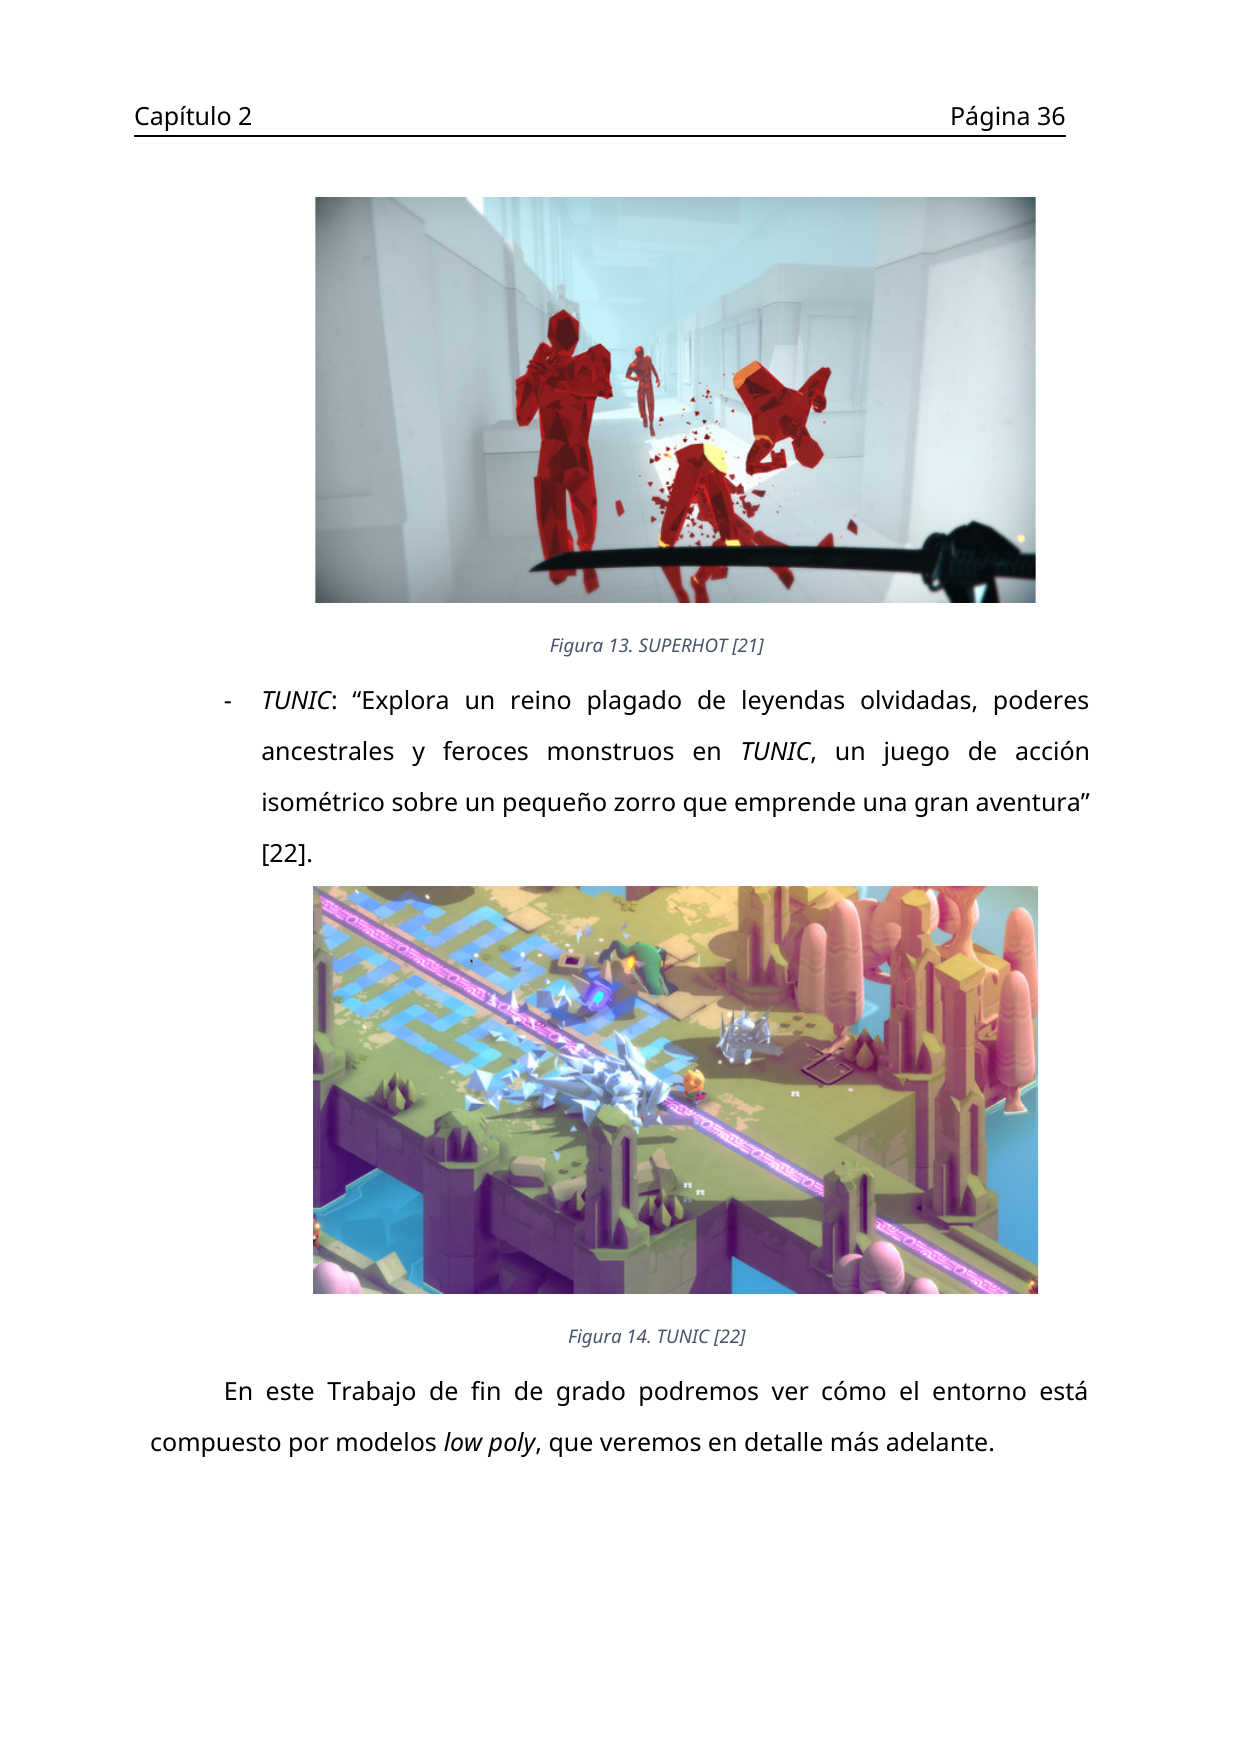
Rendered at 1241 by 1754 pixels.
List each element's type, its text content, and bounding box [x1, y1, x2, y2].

text En este Trabajo de fin de grado podremos ver cómo el entorno está compuesto por modelos low poly, que veremos en detalle más adelante. [150, 1374, 1090, 1459]
picture [313, 886, 1039, 1294]
list TUNIC: “Explora un reino plagado de leyendas olvidadas, poderes ancestrales y feroces monstruos en TUNIC, un juego de acción isométrico sobre un pequeño zorro que emprende una gran aventura” . [223, 682, 1090, 869]
picture [315, 197, 1036, 603]
text Figura 13. SUPERHOT [151, 632, 1090, 657]
text Figura 14. TUNIC [151, 1323, 1090, 1349]
